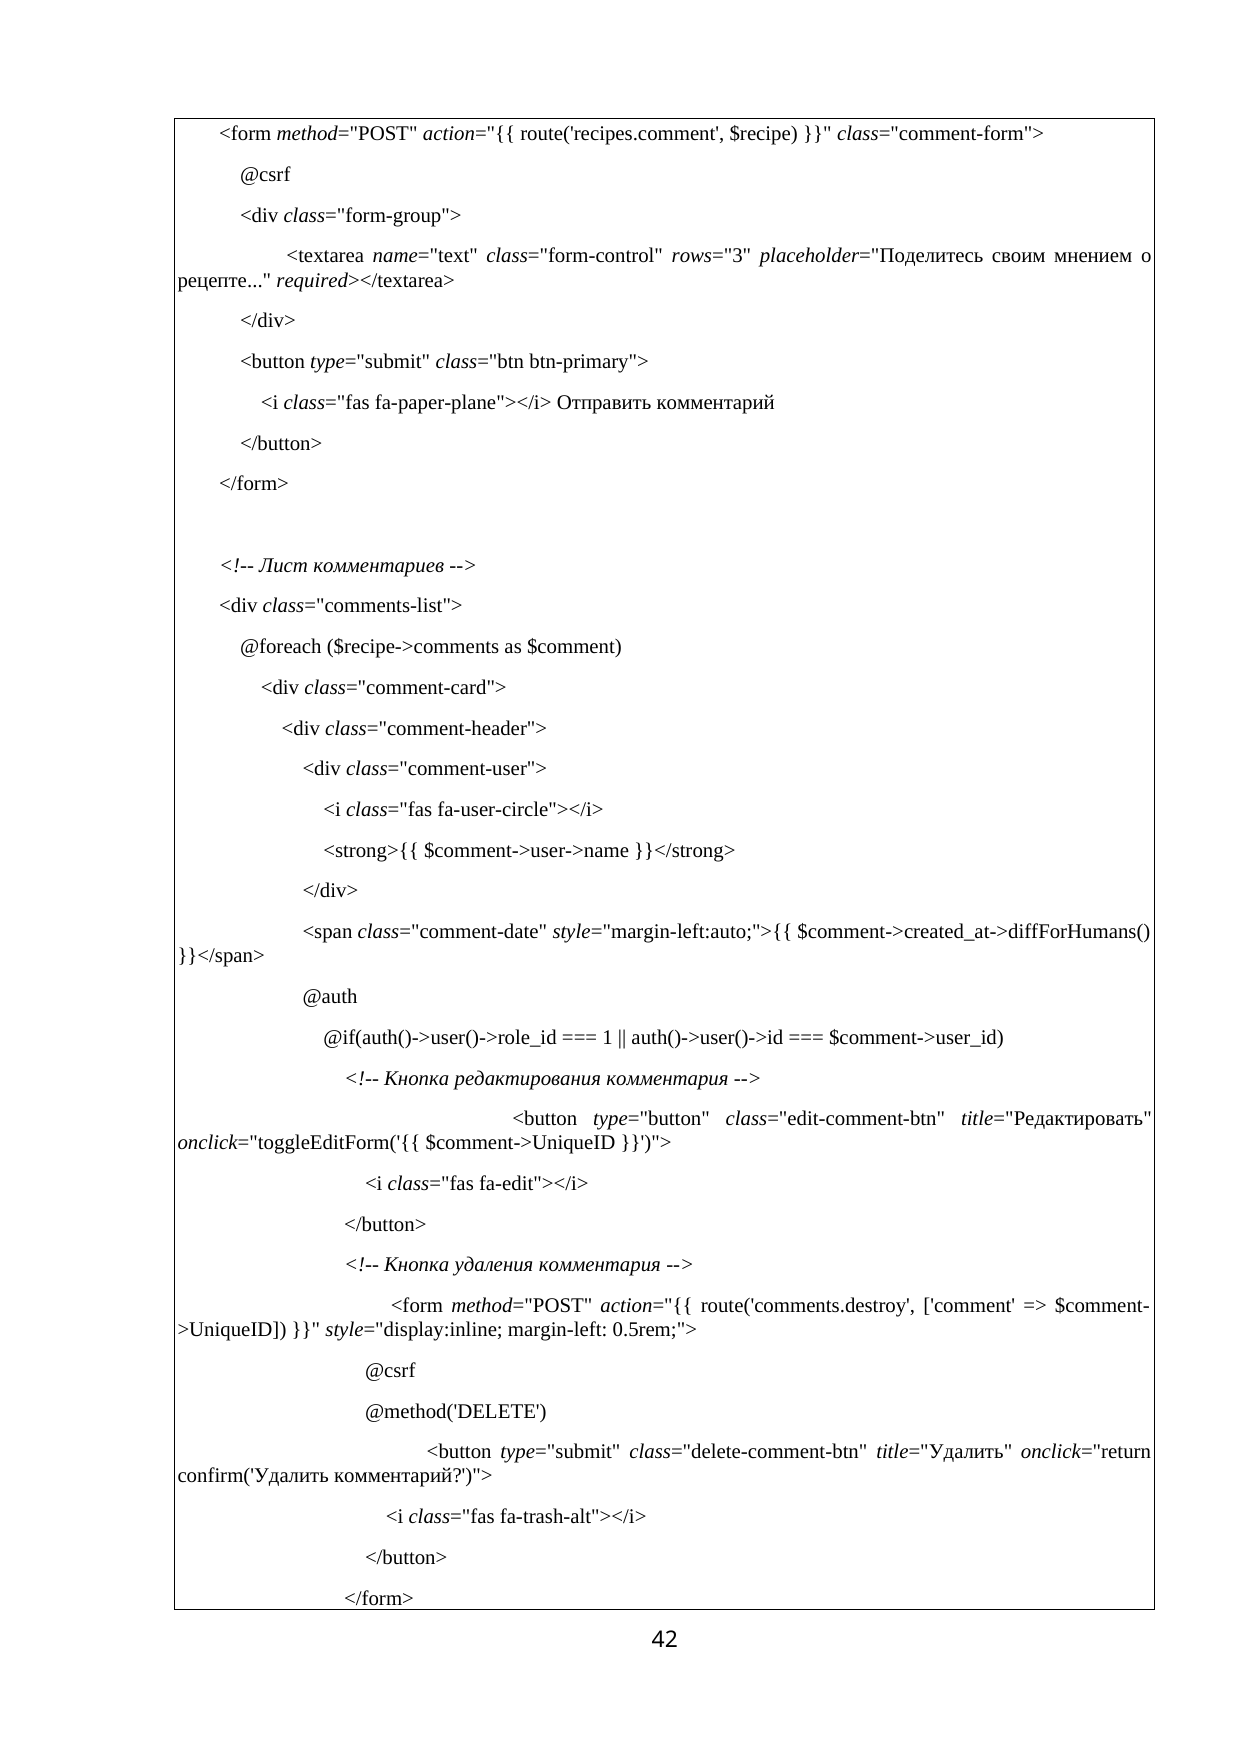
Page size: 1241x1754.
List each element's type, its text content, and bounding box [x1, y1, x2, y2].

text </form> [175, 468, 1154, 495]
text <!-- Кнопка редактирования комментария --> [175, 1062, 1154, 1089]
text <div class="comments-list"> [175, 590, 1154, 617]
text <i class="fas fa-paper-plane"></i> Отправить комментарий [175, 387, 1154, 414]
text <textarea name="text" class="form-control" rows="3" placeholder="Поделитесь своим мнением о рецепте..." required></textarea> [175, 240, 1154, 292]
text <button type="submit" class="delete-comment-btn" title="Удалить" onclick="return confirm('Удалить комментарий?')"> [175, 1436, 1154, 1487]
text </form> [175, 1582, 1154, 1609]
text <div class="form-group"> [175, 199, 1154, 227]
text </div> [175, 875, 1154, 902]
text <form method="POST" action="{{ route('recipes.comment', $recipe) }}" class="comment-form"> [175, 119, 1154, 145]
text @if(auth()->user()->role_id === 1 || auth()->user()->id === $comment->user_id) [175, 1022, 1154, 1049]
text <form method="POST" action="{{ route('comments.destroy', ['comment' => $comment->UniqueID]) }}" style="display:inline; margin-left: 0.5rem;"> [175, 1290, 1154, 1341]
text @foreach ($recipe->comments as $comment) [175, 631, 1154, 658]
text @csrf [175, 159, 1154, 186]
text </button> [175, 1208, 1154, 1236]
text </div> [175, 305, 1154, 332]
text <button type="button" class="edit-comment-btn" title="Редактировать" onclick="toggleEditForm('{{ $comment->UniqueID }}')"> [175, 1103, 1154, 1154]
text <span class="comment-date" style="margin-left:auto;">{{ $comment->created_at->diffForHumans() }}</span> [175, 916, 1154, 967]
text <i class="fas fa-edit"></i> [175, 1168, 1154, 1195]
text <div class="comment-card"> [175, 672, 1154, 699]
text @csrf [175, 1355, 1154, 1382]
text <!-- Лист комментариев --> [175, 549, 1154, 577]
text <div class="comment-user"> [175, 753, 1154, 780]
text <strong>{{ $comment->user->name }}</strong> [175, 834, 1154, 862]
text <i class="fas fa-user-circle"></i> [175, 794, 1154, 821]
text <button type="submit" class="btn btn-primary"> [175, 346, 1154, 373]
text <div class="comment-header"> [175, 712, 1154, 739]
text <!-- Кнопка удаления комментария --> [175, 1249, 1154, 1276]
text <i class="fas fa-trash-alt"></i> [175, 1501, 1154, 1528]
text @method('DELETE') [175, 1396, 1154, 1423]
text </button> [175, 427, 1154, 454]
text </button> [175, 1542, 1154, 1569]
text @auth [175, 981, 1154, 1008]
